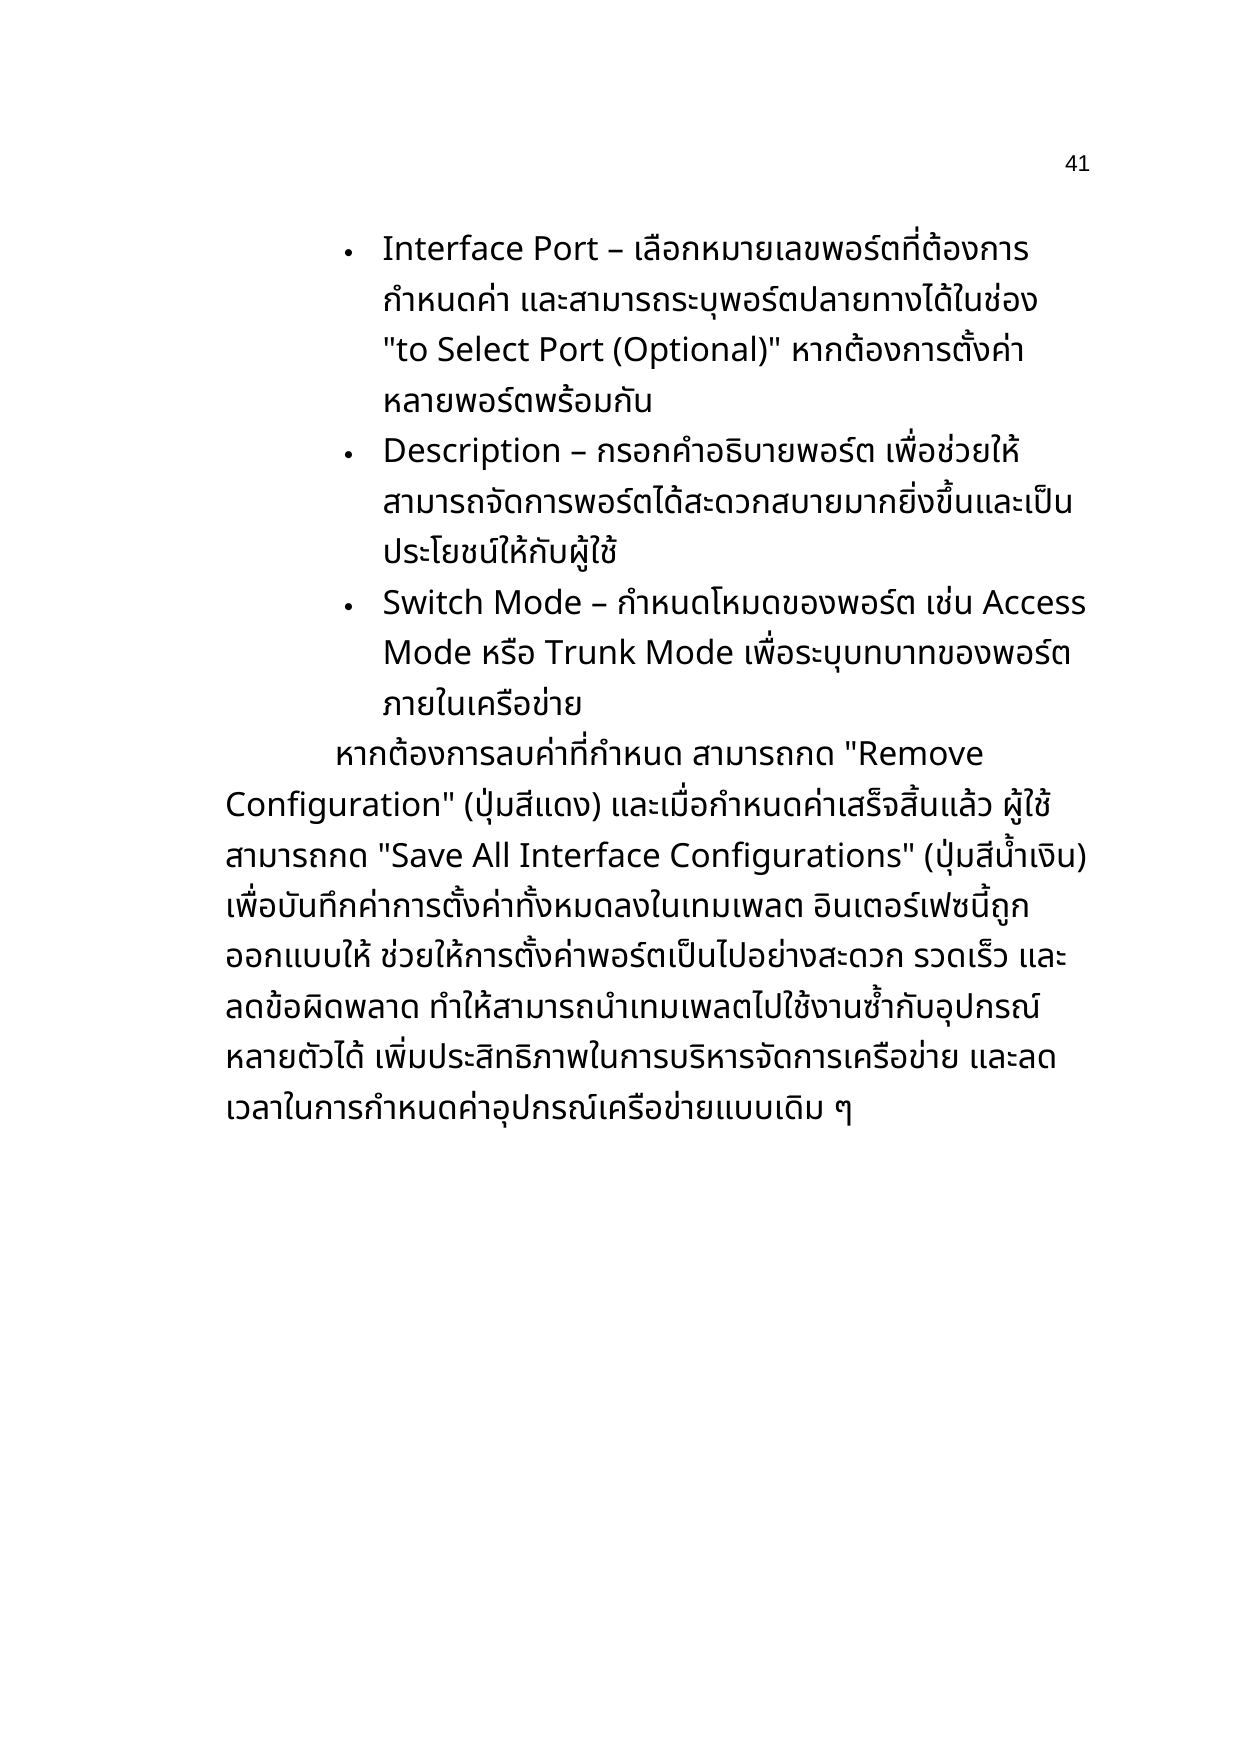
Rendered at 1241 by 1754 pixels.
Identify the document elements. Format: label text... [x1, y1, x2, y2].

list Description – กรอกคำอธิบายพอร์ต เพื่อช่วยให้สามารถจัดการพอร์ตได้สะดวกสบายมากยิ่งขึ้นและเป็นประโยชน์ให้กับผู้ใช้ [345, 427, 1090, 578]
list Interface Port – เลือกหมายเลขพอร์ตที่ต้องการกำหนดค่า และสามารถระบุพอร์ตปลายทางได้ในช่อง "to Select Port (Optional)" หากต้องการตั้งค่าหลายพอร์ตพร้อมกัน [345, 225, 1090, 427]
text หากต้องการลบค่าที่กำหนด สามารถกด "Remove Configuration" (ปุ่มสีแดง) และเมื่อกำหนดค่าเสร็จสิ้นแล้ว ผู้ใช้สามารถกด "Save All Interface Configurations" (ปุ่มสีน้ำเงิน) เพื่อบันทึกค่าการตั้งค่าทั้งหมดลงในเทมเพลต อินเตอร์เฟซนี้ถูกออกแบบให้ ช่วยให้การตั้งค่าพอร์ตเป็นไปอย่างสะดวก รวดเร็ว และลดข้อผิดพลาด ทำให้สามารถนำเทมเพลตไปใช้งานซ้ำกับอุปกรณ์หลายตัวได้ เพิ่มประสิทธิภาพในการบริหารจัดการเครือข่าย และลดเวลาในการกำหนดค่าอุปกรณ์เครือข่ายแบบเดิม ๆ [225, 730, 1090, 1134]
list Switch Mode – กำหนดโหมดของพอร์ต เช่น Access Mode หรือ Trunk Mode เพื่อระบุบทบาทของพอร์ตภายในเครือข่าย [345, 578, 1090, 730]
